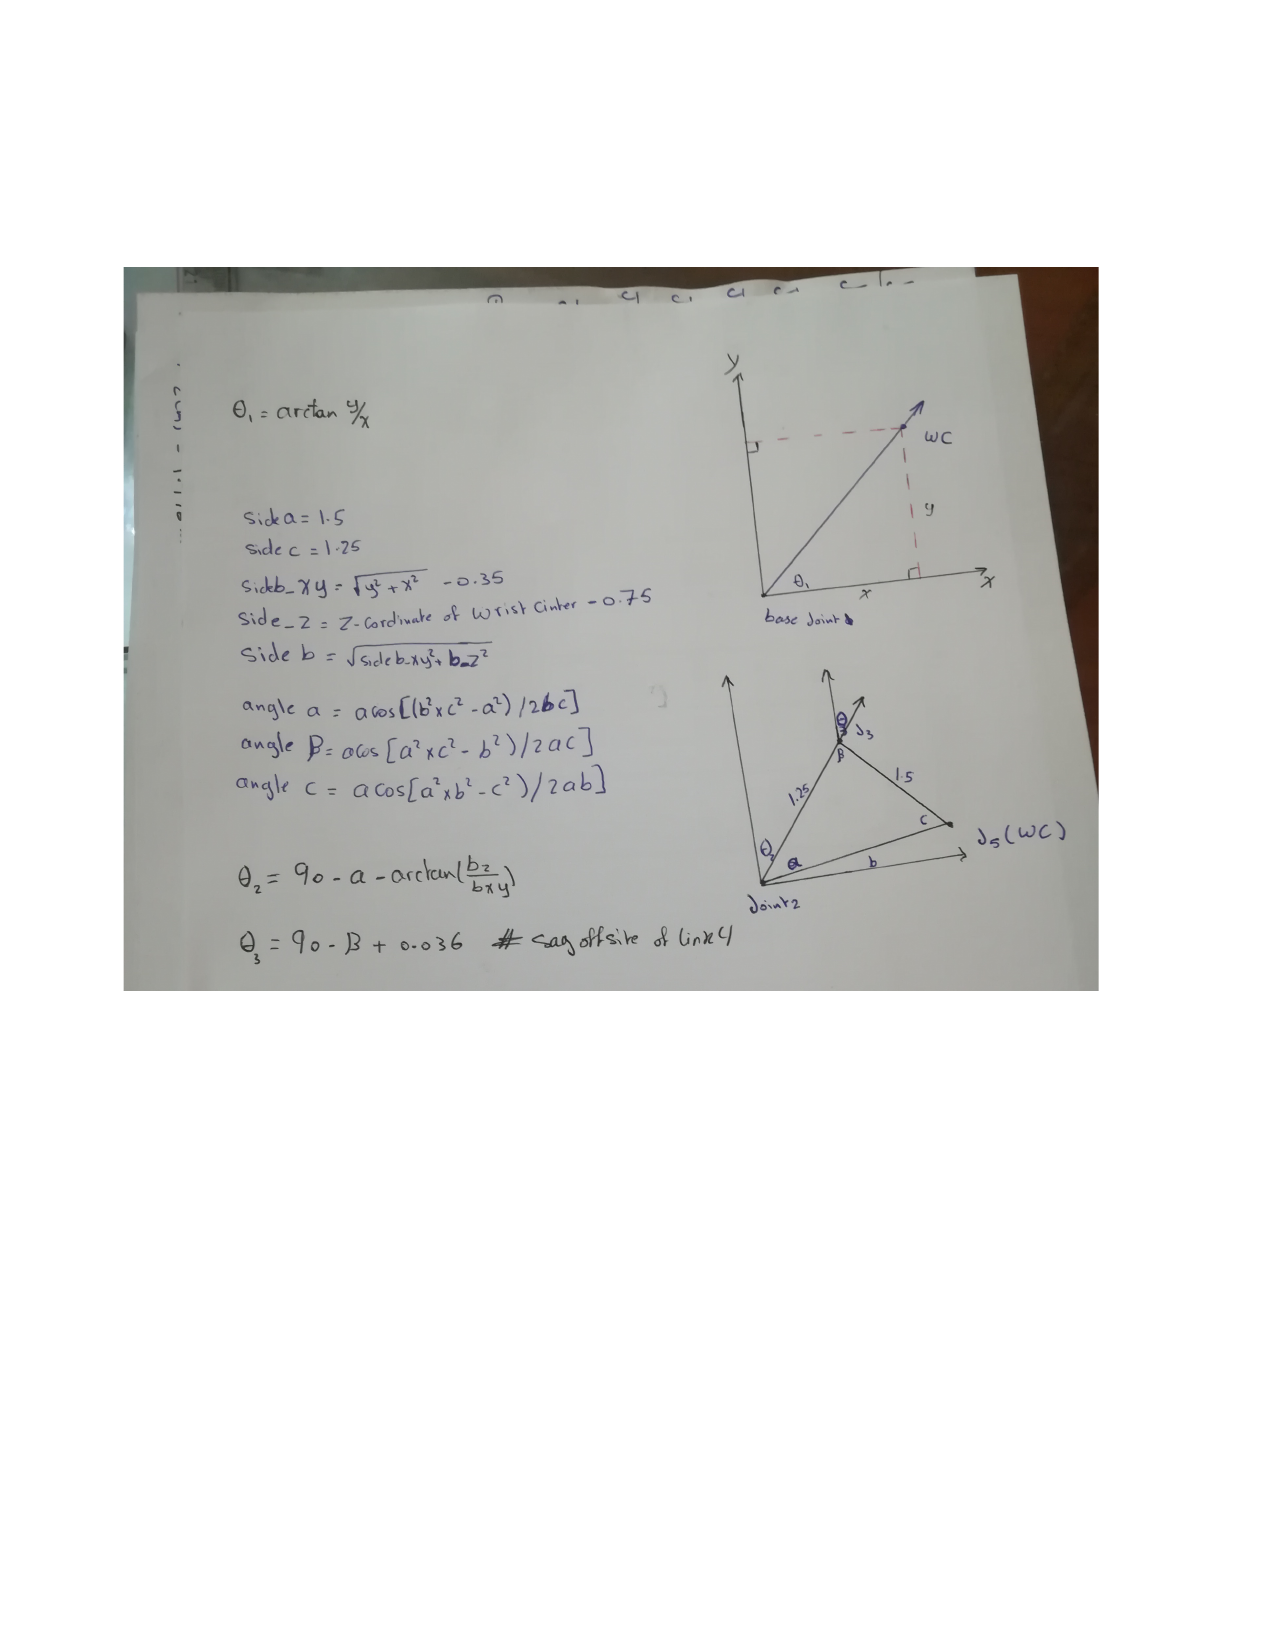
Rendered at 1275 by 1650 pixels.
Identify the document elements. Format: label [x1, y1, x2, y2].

picture [123, 267, 1099, 991]
